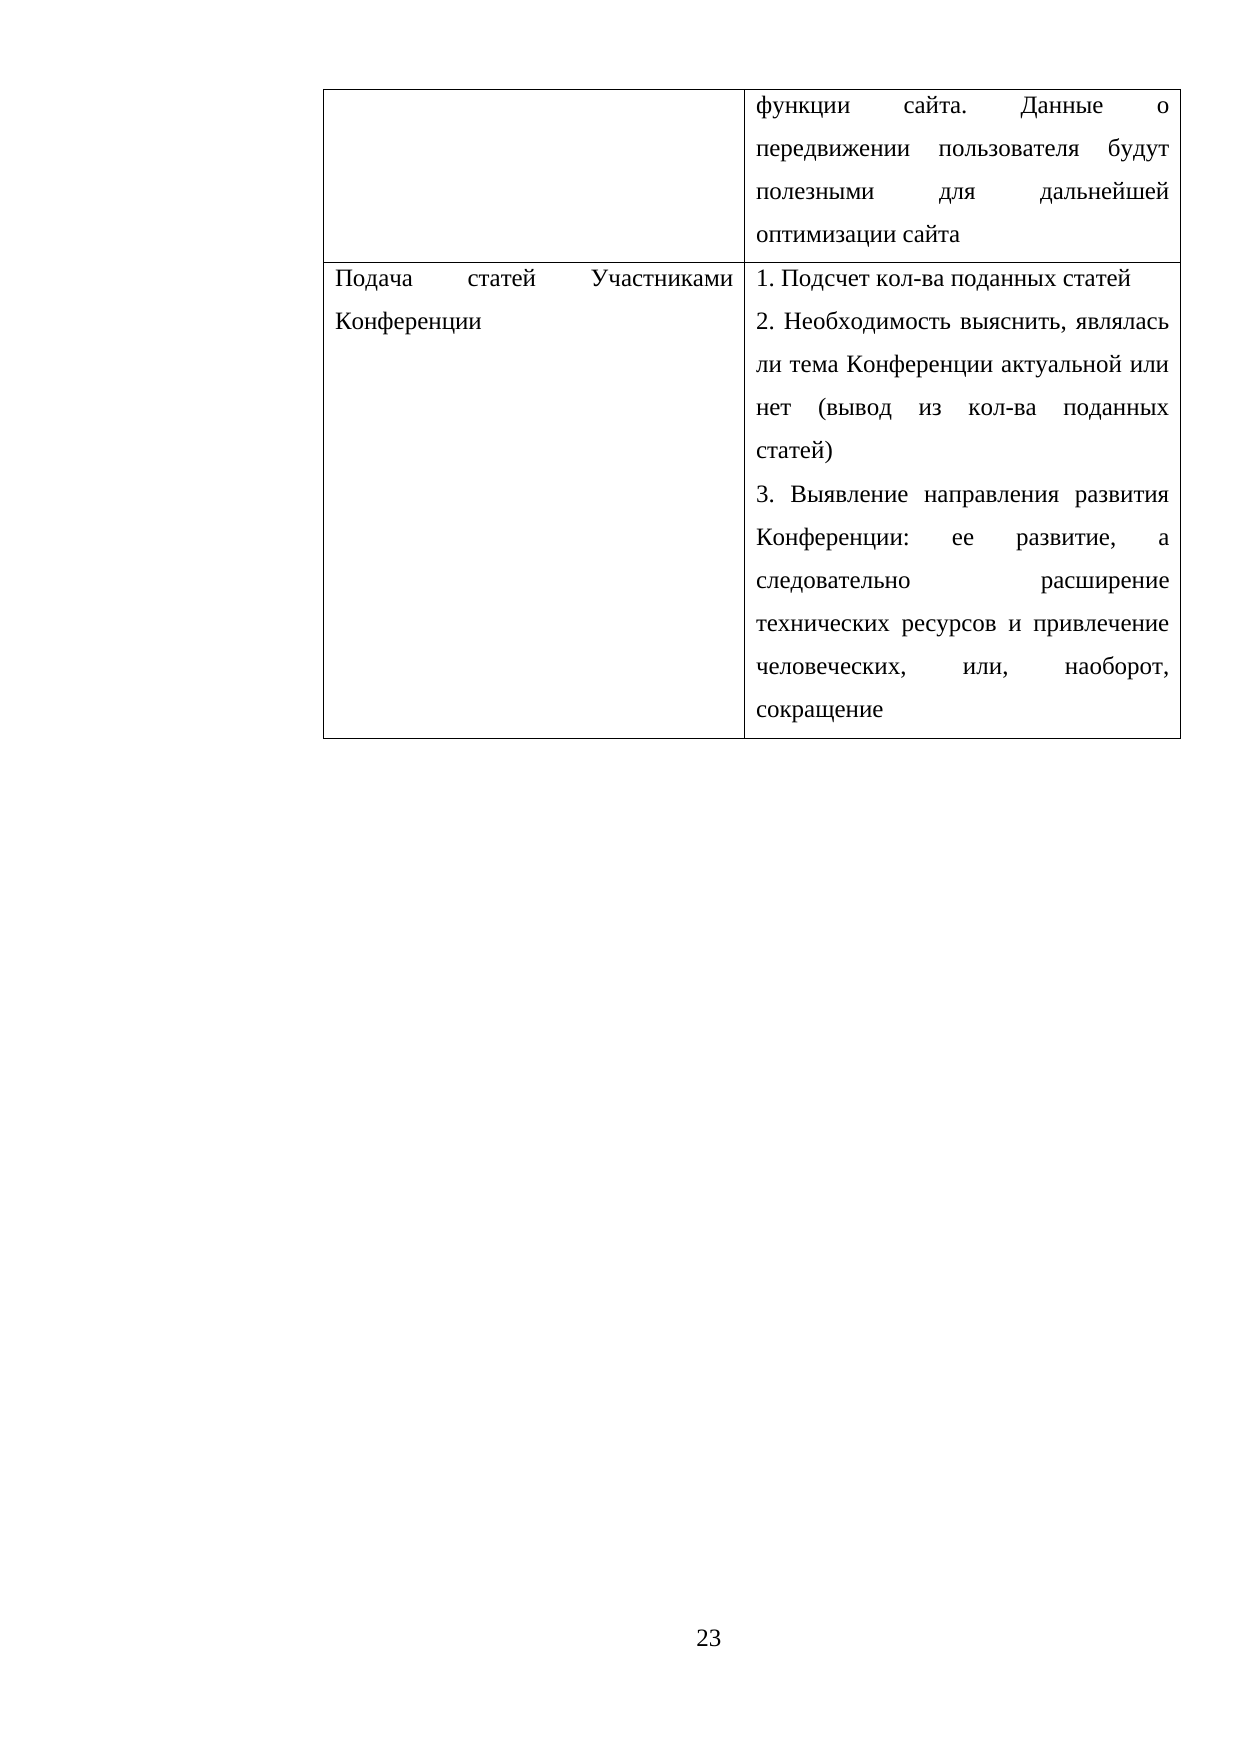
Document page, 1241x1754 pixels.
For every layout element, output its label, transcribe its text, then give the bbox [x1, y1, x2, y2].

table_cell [324, 90, 744, 262]
table_cell Подача статей Участниками Конференции [324, 263, 744, 737]
table_cell 1. Подсчет кол-ва поданных статей 2. Необходимость выяснить, являлась ли тема Конференции актуальной или нет (вывод из кол-ва поданных статей) 3. Выявление направления развития Конференции: ее развитие, а следовательно расширение технических ресурсов и привлечение человеческих, или, наоборот, сокращение [745, 263, 1180, 737]
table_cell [745, 90, 1180, 262]
